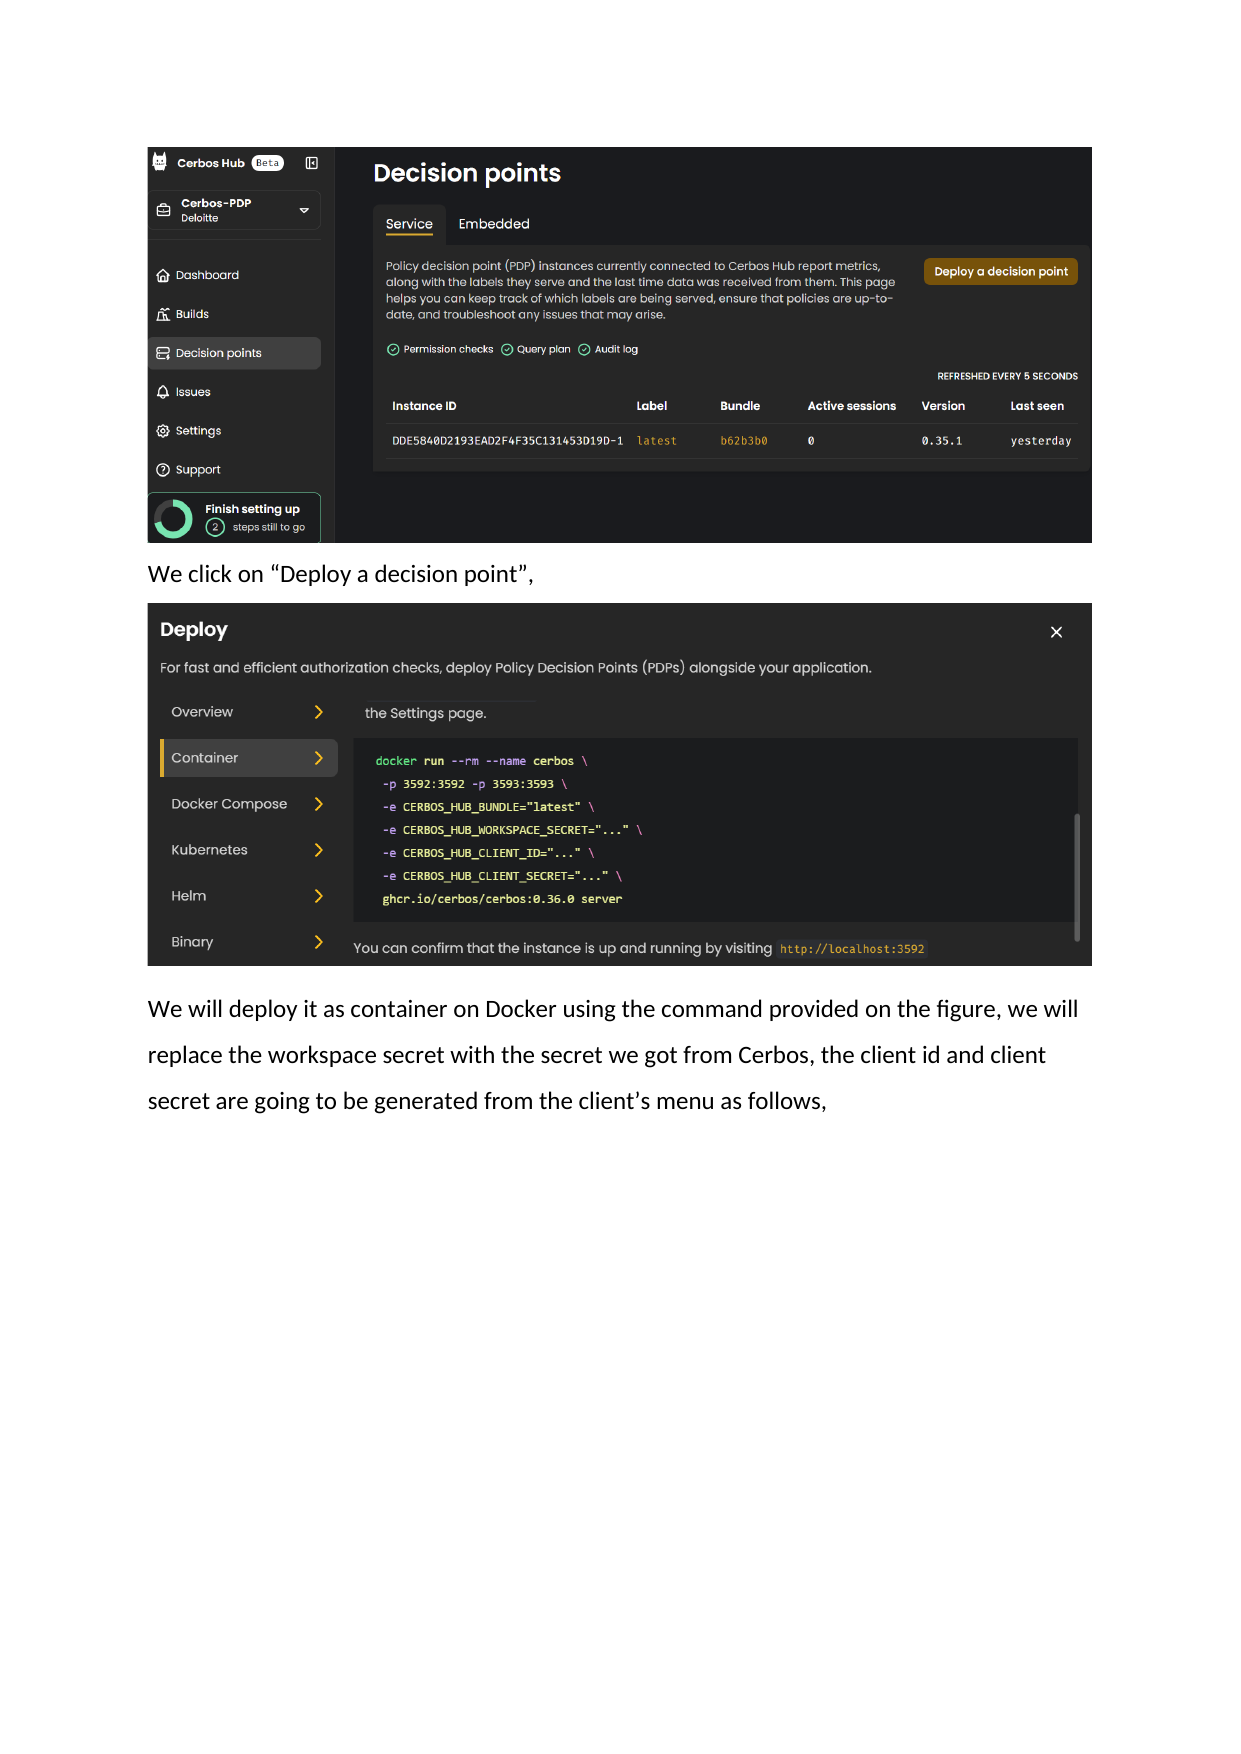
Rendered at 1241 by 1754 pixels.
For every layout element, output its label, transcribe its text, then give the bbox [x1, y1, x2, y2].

picture [147, 147, 1092, 543]
text We click on “Deploy a decision point”, [148, 543, 1092, 603]
picture [147, 603, 1092, 966]
text We will deploy it as container on Docker using the command provided on the figure, we will replace the workspace secret with the secret we got from Cerbos, the client id and client secret are going to be generated from the client’s menu as follows, [148, 993, 1092, 1116]
